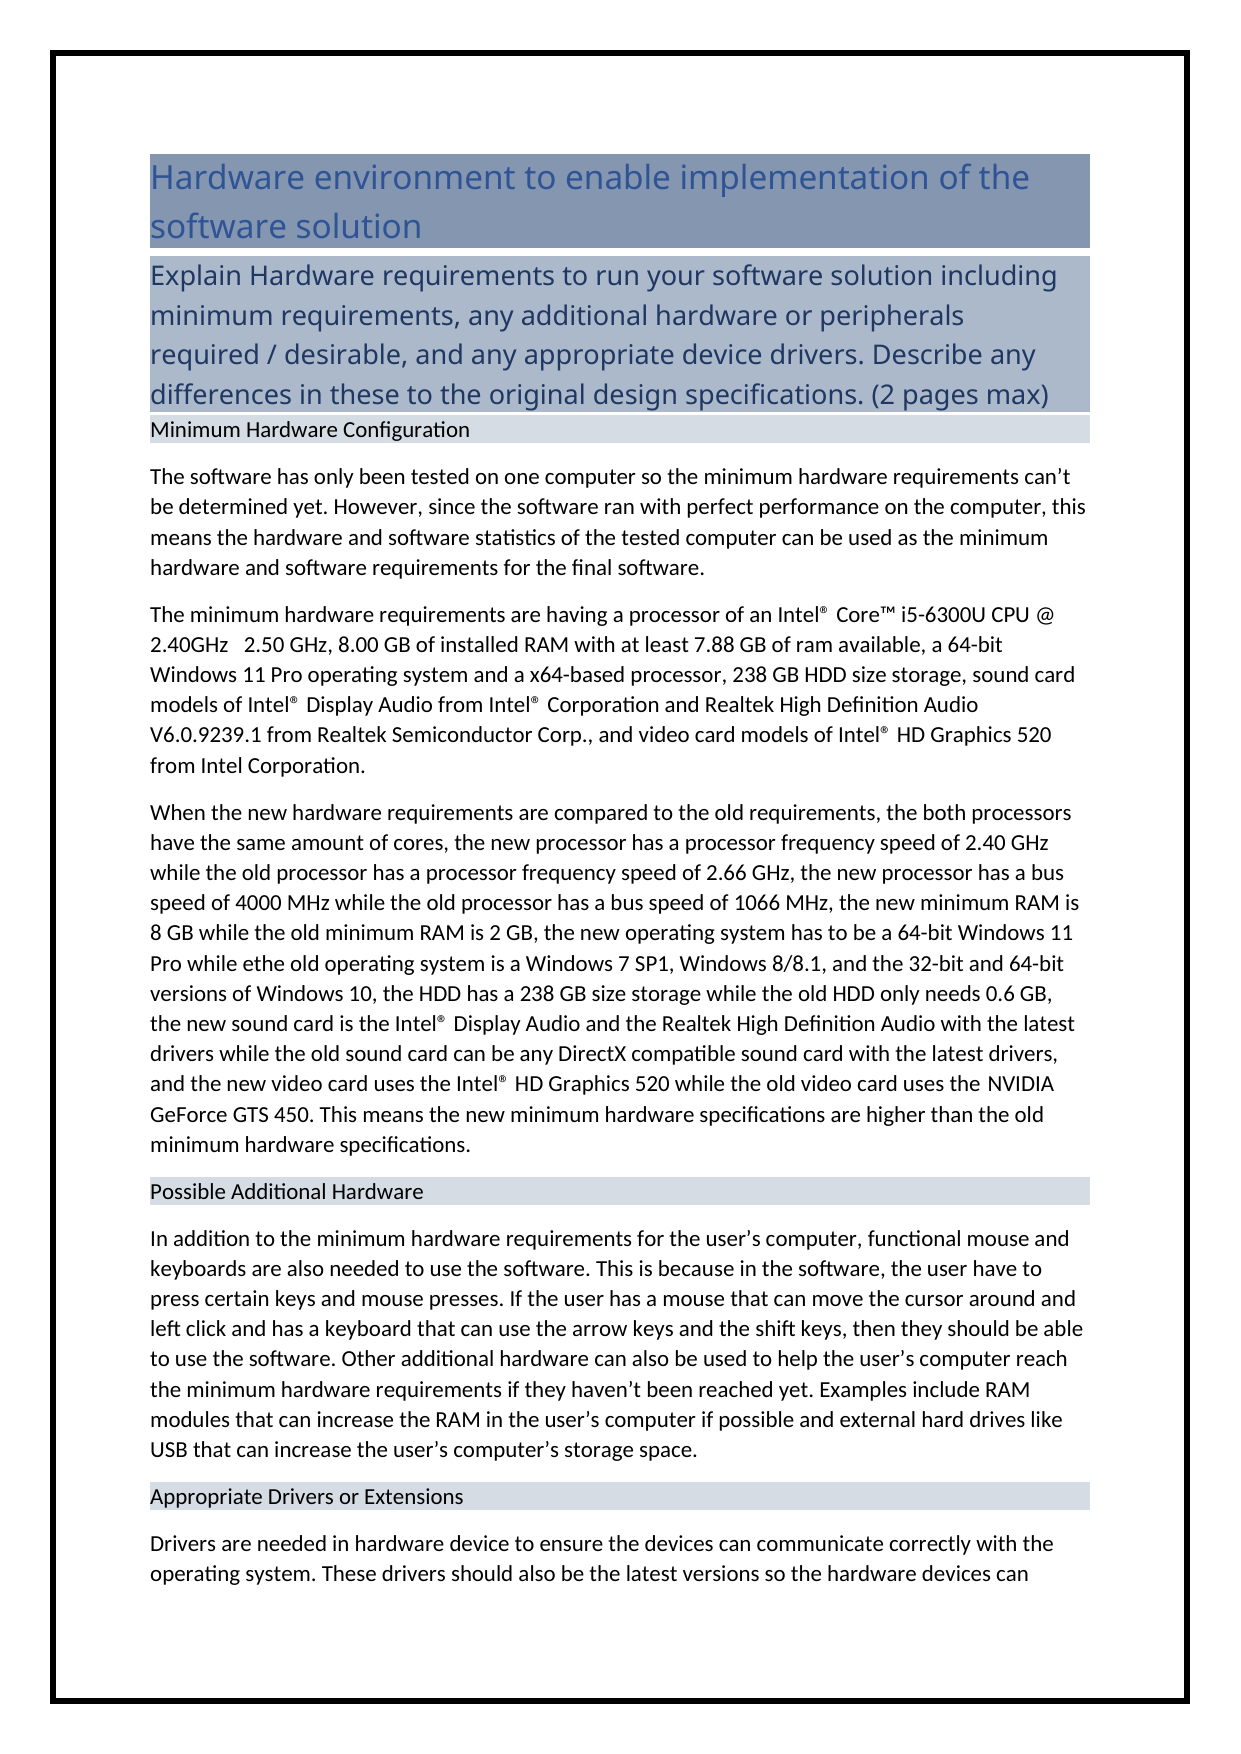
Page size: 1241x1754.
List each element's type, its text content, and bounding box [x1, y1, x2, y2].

text Minimum Hardware Configuration [150, 415, 1090, 443]
subtitle Hardware environment to enable implementation of the software solution [150, 154, 1090, 248]
text When the new hardware requirements are compared to the old requirements, the both processors have the same amount of cores, the new processor has a processor frequency speed of 2.40 GHz while the old processor has a processor frequency speed of 2.66 GHz, the new processor has a bus speed of 4000 MHz while the old processor has a bus speed of 1066 MHz, the new minimum RAM is 8 GB while the old minimum RAM is 2 GB, the new operating system has to be a 64-bit Windows 11 Pro while ethe old operating system is a Windows 7 SP1, Windows 8/8.1, and the 32-bit and 64-bit versions of Windows 10, the HDD has a 238 GB size storage while the old HDD only needs 0.6 GB, the new sound card is the Intel® Display Audio and the Realtek High Definition Audio with the latest drivers while the old sound card can be any DirectX compatible sound card with the latest drivers, and the new video card uses the Intel® HD Graphics 520 while the old video card uses the NVIDIA GeForce GTS 450. This means the new minimum hardware specifications are higher than the old minimum hardware specifications. [150, 798, 1090, 1158]
text The minimum hardware requirements are having a processor of an Intel® Core™ i5-6300U CPU @ 2.40GHz 2.50 GHz, 8.00 GB of installed RAM with at least 7.88 GB of ram available, a 64-bit Windows 11 Pro operating system and a x64-based processor, 238 GB HDD size storage, sound card models of Intel® Display Audio from Intel® Corporation and Realtek High Definition Audio V6.0.9239.1 from Realtek Semiconductor Corp., and video card models of Intel® HD Graphics 520 from Intel Corporation. [150, 600, 1090, 779]
subtitle Explain Hardware requirements to run your software solution including minimum requirements, any additional hardware or peripherals required / desirable, and any appropriate device drivers. Describe any differences in these to the original design specifications. (2 pages max) [150, 256, 1090, 412]
text Appropriate Drivers or Extensions [150, 1482, 1090, 1510]
text In addition to the minimum hardware requirements for the user’s computer, functional mouse and keyboards are also needed to use the software. This is because in the software, the user have to press certain keys and mouse presses. If the user has a mouse that can move the cursor around and left click and has a keyboard that can use the arrow keys and the shift keys, then they should be able to use the software. Other additional hardware can also be used to help the user’s computer reach the minimum hardware requirements if they haven’t been reached yet. Examples include RAM modules that can increase the RAM in the user’s computer if possible and external hard drives like USB that can increase the user’s computer’s storage space. [150, 1224, 1090, 1463]
text Possible Additional Hardware [150, 1177, 1090, 1205]
text The software has only been tested on one computer so the minimum hardware requirements can’t be determined yet. However, since the software ran with perfect performance on the computer, this means the hardware and software statistics of the tested computer can be used as the minimum hardware and software requirements for the final software. [150, 462, 1090, 581]
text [150, 1529, 1090, 1587]
